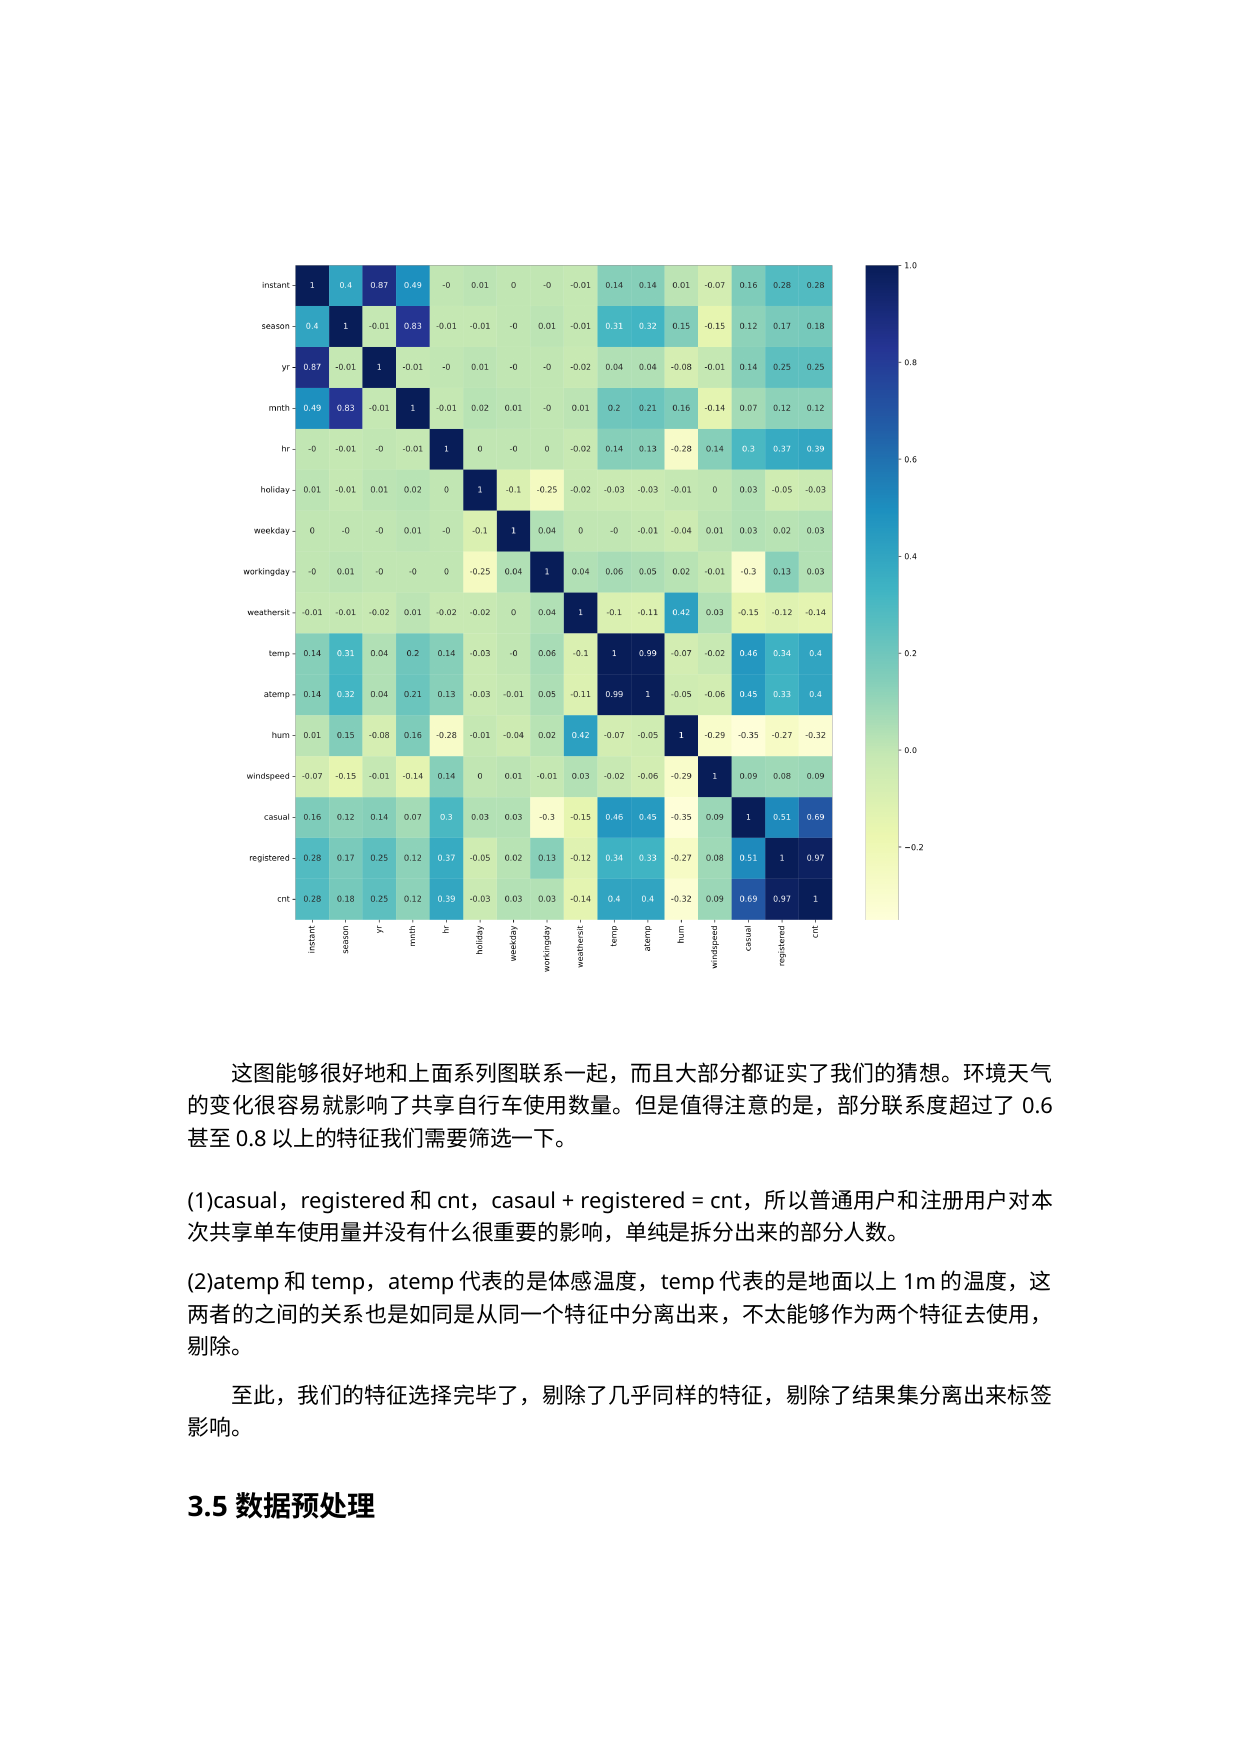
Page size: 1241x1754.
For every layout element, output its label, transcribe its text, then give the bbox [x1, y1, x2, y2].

text 这图能够很好地和上面系列图联系一起，而且大部分都证实了我们的猜想。环境天气的变化很容易就影响了共享自行车使用数量。但是值得注意的是，部分联系度超过了0.6甚至0.8以上的特征我们需要筛选一下。 [187, 1056, 1053, 1153]
subtitle 3.5 数据预处理 [187, 1472, 1053, 1537]
text (2)atemp和temp，atemp代表的是体感温度，temp代表的是地面以上1m的温度，这两者的之间的关系也是如同是从同一个特征中分离出来，不太能够作为两个特征去使用，剔除。 [187, 1264, 1053, 1361]
text (1)casual，registered和cnt，casaul + registered = cnt，所以普通用户和注册用户对本次共享单车使用量并没有什么很重要的影响，单纯是拆分出来的部分人数。 [187, 1182, 1053, 1247]
text 至此，我们的特征选择完毕了，剔除了几乎同样的特征，剔除了结果集分离出来标签影响。 [187, 1377, 1053, 1442]
picture [187, 162, 1053, 1028]
